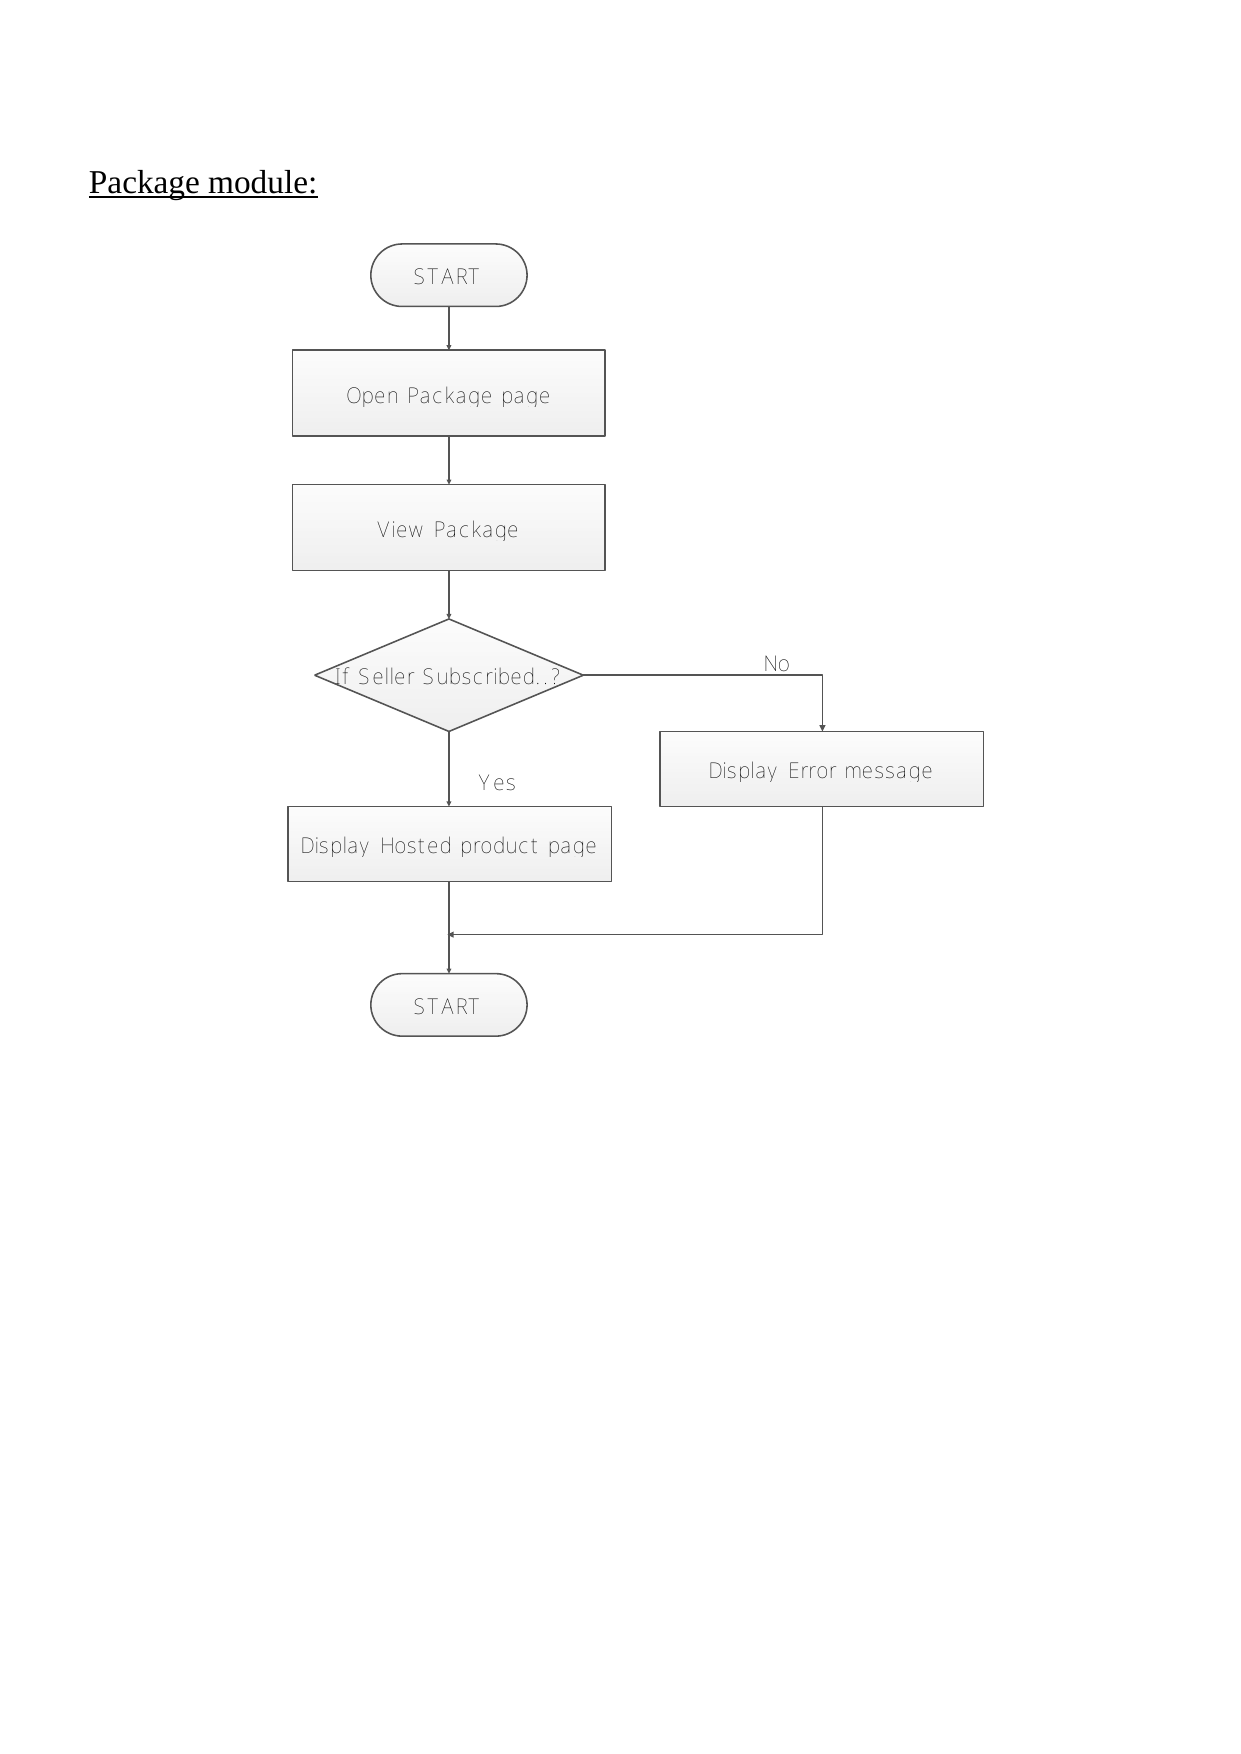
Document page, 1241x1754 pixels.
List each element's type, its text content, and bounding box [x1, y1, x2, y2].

text Package module: [89, 162, 1181, 201]
